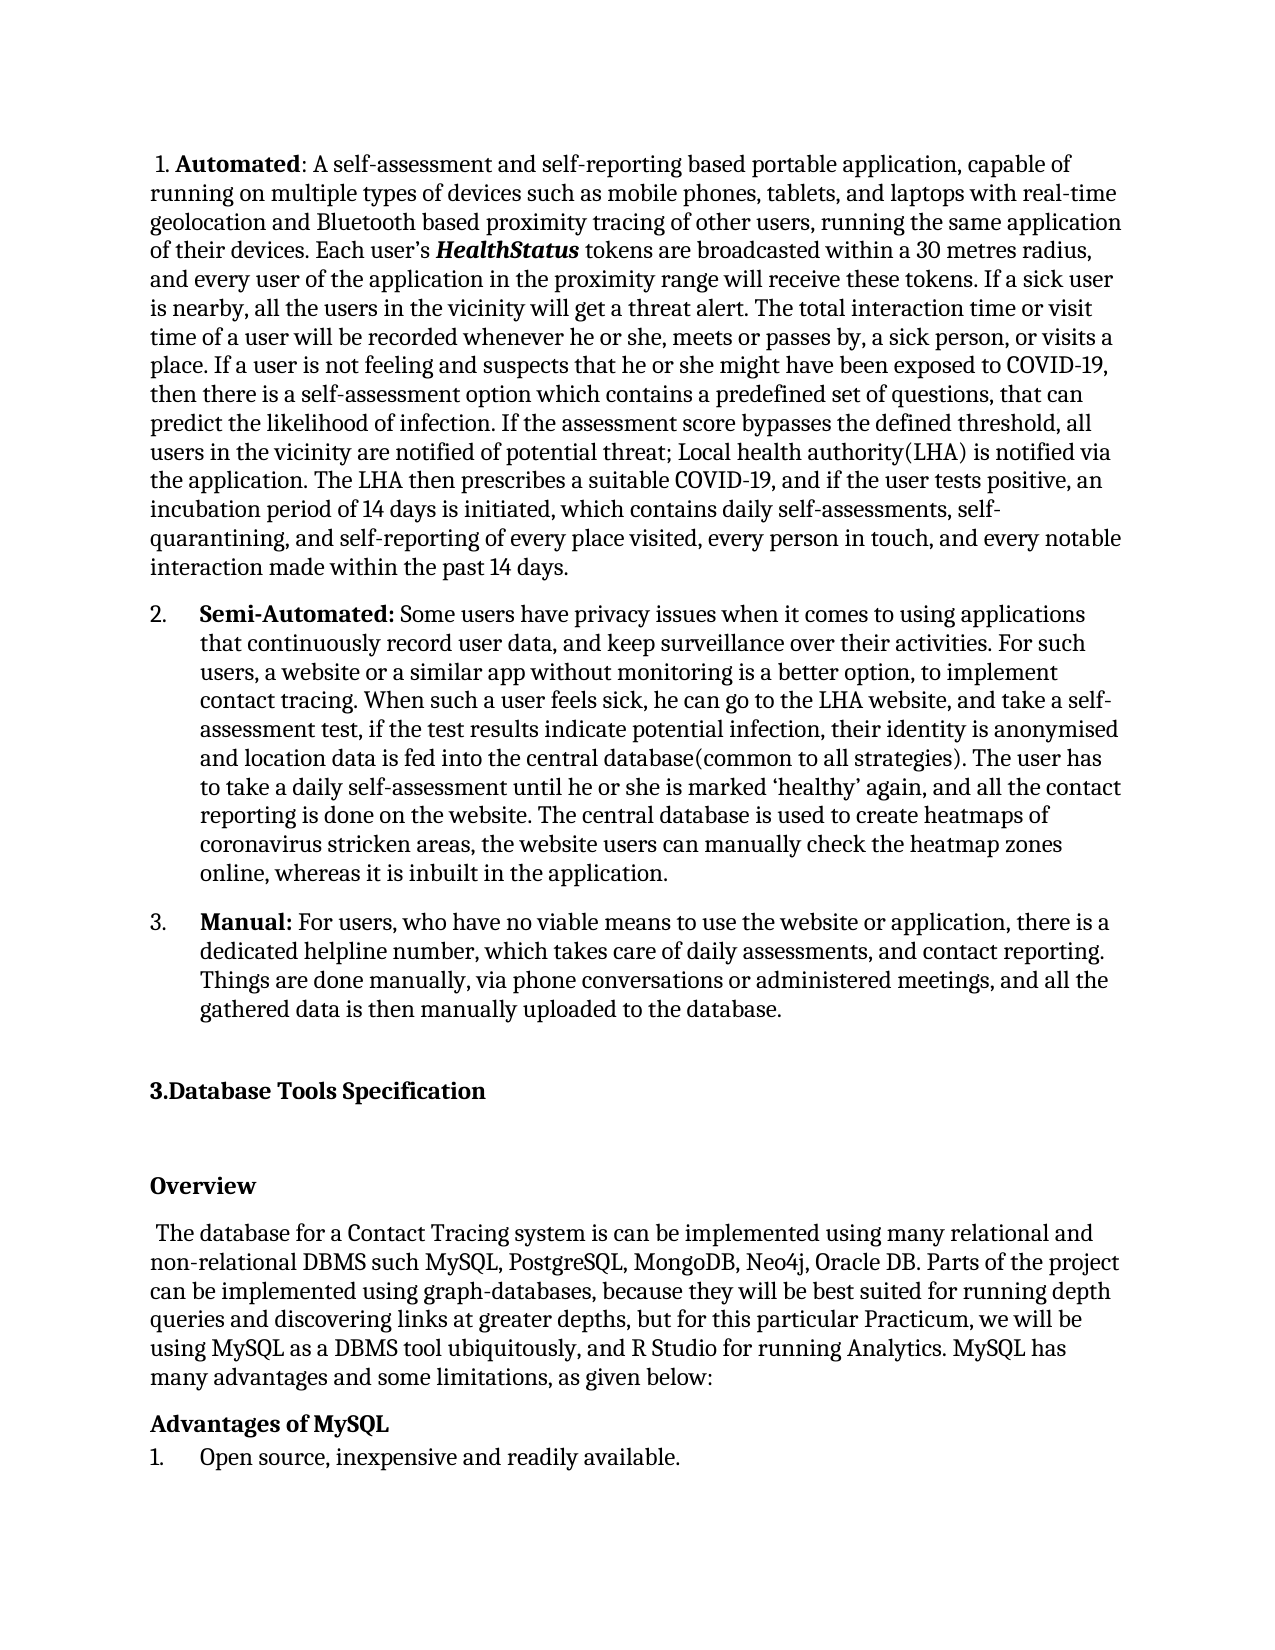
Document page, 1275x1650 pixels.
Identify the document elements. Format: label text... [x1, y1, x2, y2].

text 3.Database Tools Specification [150, 1077, 1125, 1105]
list Semi-Automated: Some users have privacy issues when it comes to using applications that continuously record user data, and keep surveillance over their activities. For such users, a website or a similar app without monitoring is a better option, to implement contact tracing. When such a user feels sick, he can go to the LHA website, and take a self-assessment test, if the test results indicate potential infection, their identity is anonymised and location data is fed into the central database(common to all strategies). The user has to take a daily self-assessment until he or she is marked ‘healthy’ again, and all the contact reporting is done on the website. The central database is used to create heatmaps of coronavirus stricken areas, the website users can manually check the heatmap zones online, whereas it is inbuilt in the application. [150, 600, 1125, 887]
text Advantages of MySQL [150, 1410, 1125, 1439]
list Manual: For users, who have no viable means to use the website or application, there is a dedicated helpline number, which takes care of daily assessments, and contact reporting. Things are done manually, via phone conversations or administered meetings, and all the gathered data is then manually uploaded to the database. [150, 908, 1125, 1023]
text The database for a Contact Tracing system is can be implemented using many relational and non-relational DBMS such MySQL, PostgreSQL, MongoDB, Neo4j, Oracle DB. Parts of the project can be implemented using graph-databases, because they will be best suited for running depth queries and discovering links at greater depths, but for this particular Practicum, we will be using MySQL as a DBMS tool ubiquitously, and R Studio for running Analytics. MySQL has many advantages and some limitations, as given below: [150, 1219, 1125, 1392]
text 1. Automated: A self-assessment and self-reporting based portable application, capable of running on multiple types of devices such as mobile phones, tablets, and laptops with real-time geolocation and Bluetooth based proximity tracing of other users, running the same application of their devices. Each user’s HealthStatus tokens are broadcasted within a 30 metres radius, and every user of the application in the proximity range will receive these tokens. If a sick user is nearby, all the users in the vicinity will get a threat alert. The total interaction time or visit time of a user will be recorded whenever he or she, meets or passes by, a sick person, or visits a place. If a user is not feeling and suspects that he or she might have been exposed to COVID-19, then there is a self-assessment option which contains a predefined set of questions, that can predict the likelihood of infection. If the assessment score bypasses the defined threshold, all users in the vicinity are notified of potential threat; Local health authority(LHA) is notified via the application. The LHA then prescribes a suitable COVID-19, and if the user tests positive, an incubation period of 14 days is initiated, which contains daily self-assessments, self-quarantining, and self-reporting of every place visited, every person in touch, and every notable interaction made within the past 14 days. [150, 150, 1125, 581]
list Open source, inexpensive and readily available. [150, 1443, 1125, 1472]
text Overview [150, 1172, 1125, 1200]
